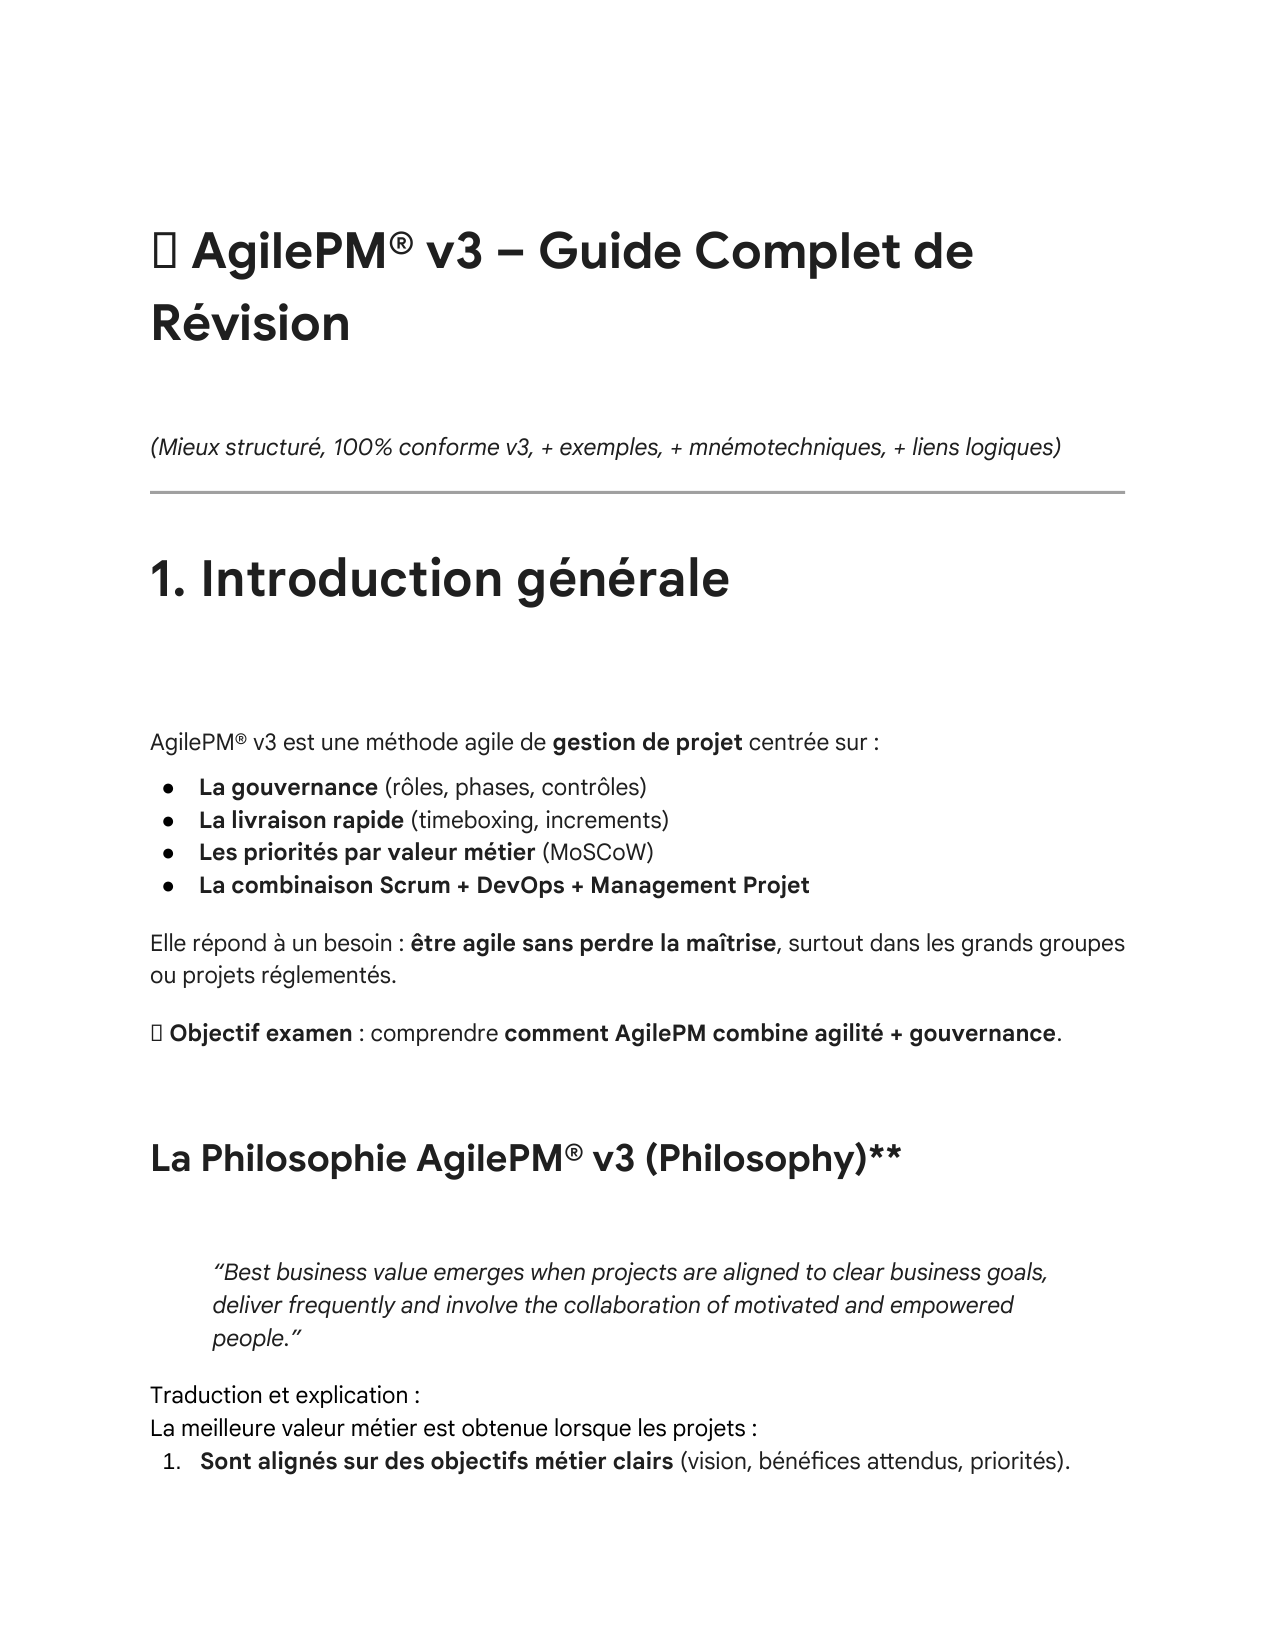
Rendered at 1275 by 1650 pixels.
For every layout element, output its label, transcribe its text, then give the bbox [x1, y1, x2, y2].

text 🎯 Objectif examen : comprendre comment AgilePM combine agilité + gouvernance. [150, 1019, 1125, 1048]
subtitle La Philosophie AgilePM® v3 (Philosophy)** [150, 1135, 1125, 1182]
subtitle 📘 AgilePM® v3 – Guide Complet de Révision [150, 220, 1125, 354]
text AgilePM® v3 est une méthode agile de gestion de projet centrée sur : [150, 728, 1125, 757]
text La meilleure valeur métier est obtenue lorsque les projets : [150, 1414, 1125, 1443]
list Sont alignés sur des objectifs métier clairs (vision, bénéfices attendus, priorités). [162, 1447, 1125, 1476]
list Les priorités par valeur métier (MoSCoW) [161, 838, 1125, 867]
list La combinaison Scrum + DevOps + Management Projet [161, 871, 1125, 900]
list La livraison rapide (timeboxing, increments) [161, 806, 1125, 834]
text Elle répond à un besoin : être agile sans perdre la maîtrise, surtout dans les grands groupes ou projets réglementés. [150, 929, 1125, 990]
text Traduction et explication : [150, 1382, 1125, 1410]
subtitle 1. Introduction générale [150, 548, 1125, 610]
list La gouvernance (rôles, phases, contrôles) [161, 773, 1125, 802]
text “Best business value emerges when projects are aligned to clear business goals, deliver frequently and involve the collaboration of motivated and empowered people.” [212, 1258, 1062, 1353]
text (Mieux structuré, 100% conforme v3, + exemples, + mnémotechniques, + liens logiques) [150, 433, 1125, 462]
